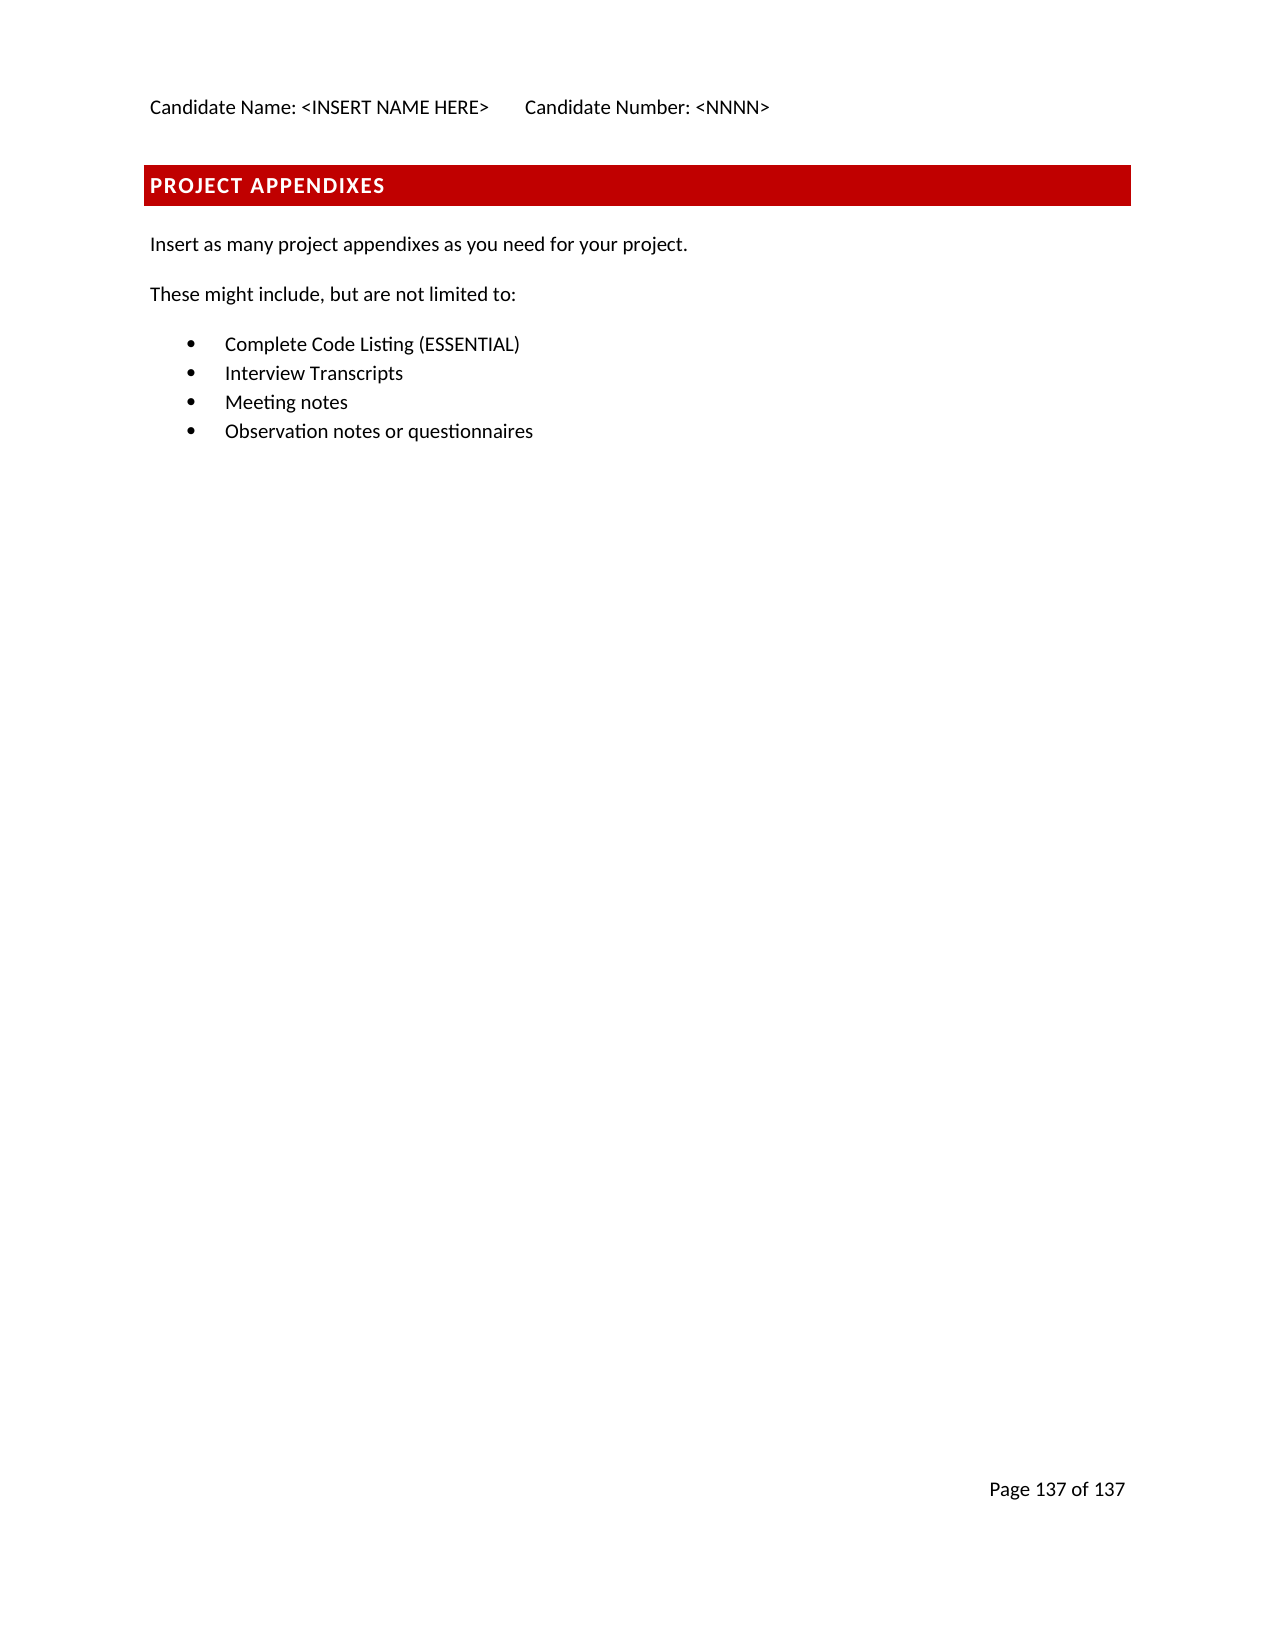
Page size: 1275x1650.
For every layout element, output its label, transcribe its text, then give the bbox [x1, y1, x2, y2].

list Complete Code Listing (ESSENTIAL) [187, 331, 1125, 356]
list Meeting notes [187, 389, 1125, 414]
subtitle Project Appendixes [150, 171, 1125, 199]
list Observation notes or questionnaires [187, 418, 1125, 444]
list Interview Transcripts [187, 360, 1125, 385]
text Insert as many project appendixes as you need for your project. [150, 231, 1125, 256]
text These might include, but are not limited to: [150, 281, 1125, 306]
